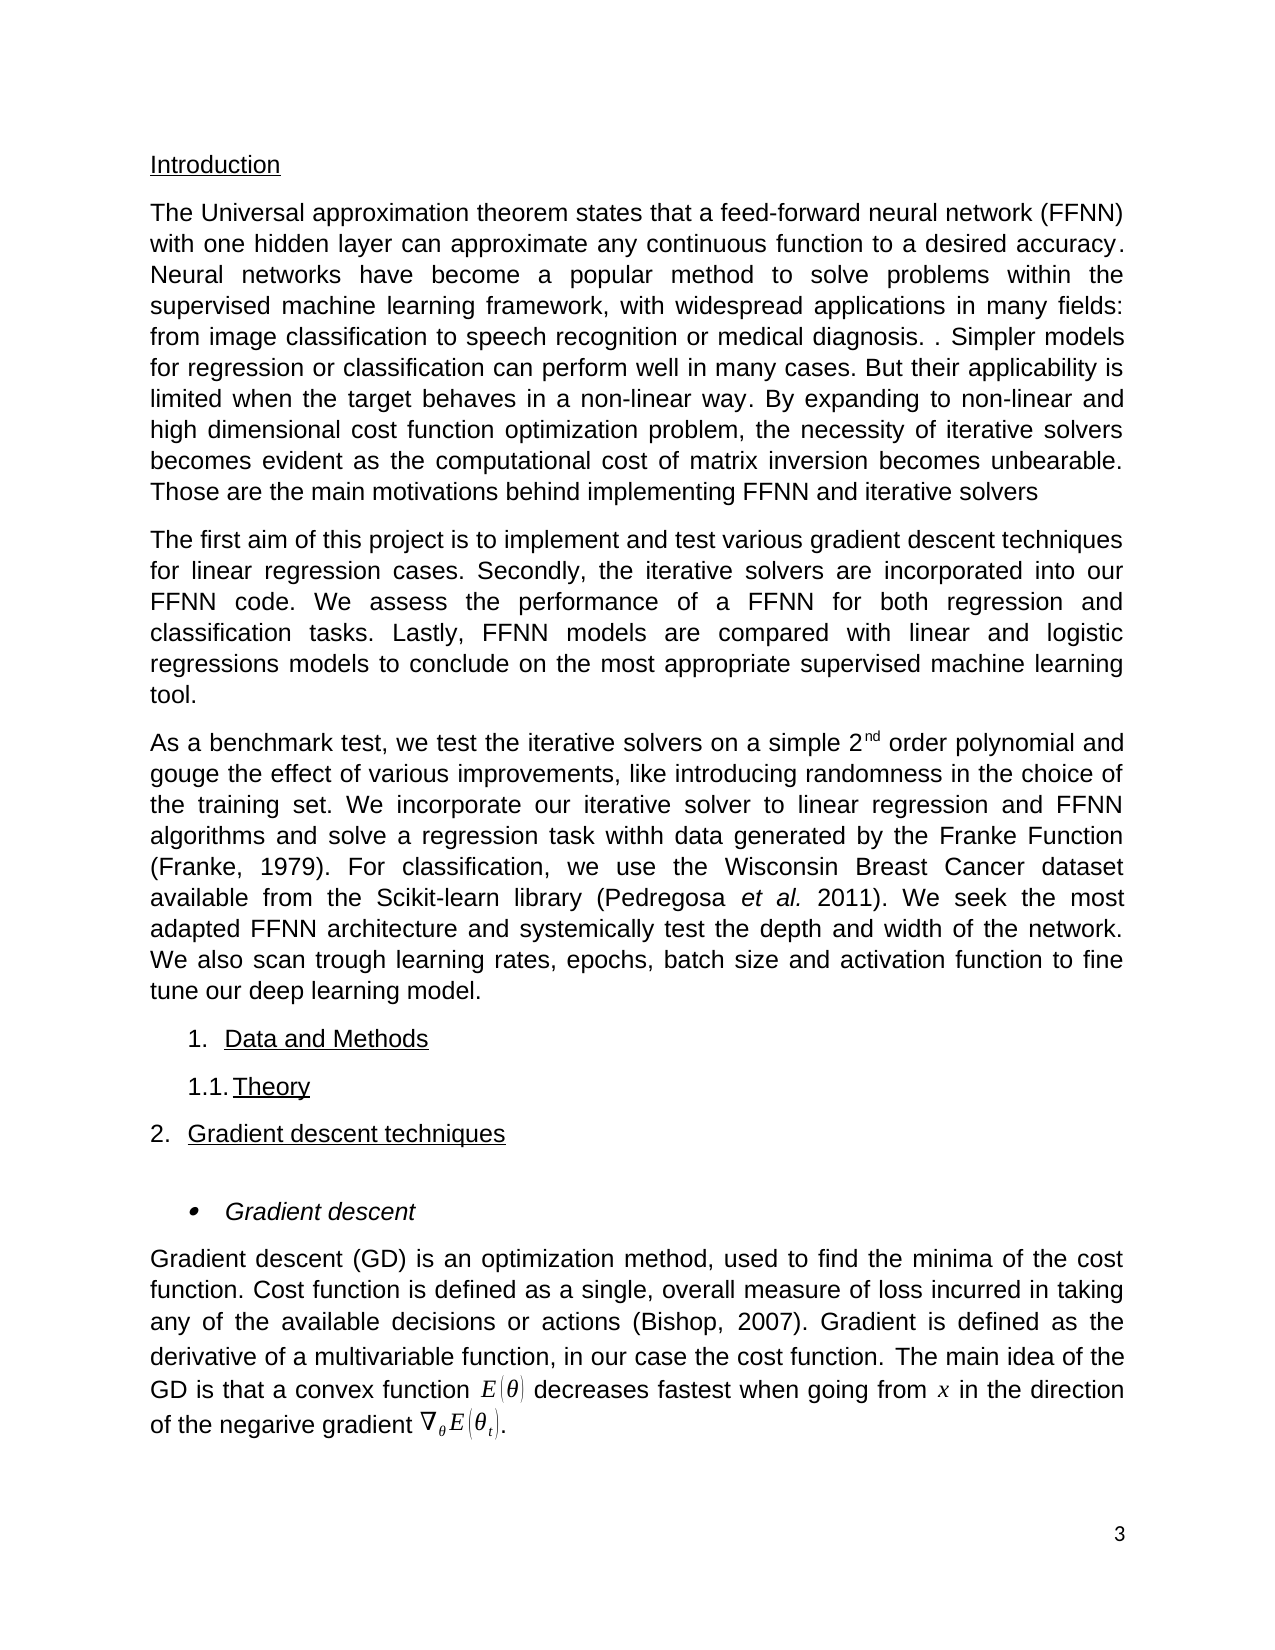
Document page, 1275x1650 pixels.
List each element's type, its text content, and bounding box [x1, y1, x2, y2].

text (FFNN)ny to a desired accuracy machine Simple models for regression or classification can perform well in many cases. But their applicability is limited when the target behaves in a non-linear way. By expanding to non-linear and high dimensional cost function optimization problem, the necessity of iterative solvers becomes evident as the computational cost of matrix inversion becomes unbearable. Those are the main motivations behind implementing FFNN and iterative solvers [150, 198, 1125, 506]
list Data and Methods [187, 1024, 1125, 1052]
text As a benchmark test, we test the iterative solvers on a simple 2nd order polynomial and gouge the effect of various improvements, like introducing randomness in the choice of the training set. We incorporate our iterative solver to linear regression and FFNN algorithms and solve a regression task withh data generated by the Franke Function (Franke, 1979). For classification, we use the Wisconsin Breast Cancer dataset available from the Scikit-learn library (. We seek the most adapted FFNN architecture and systemically test the depth and width of the network. We also scan trough learning rates, epochs, batch size and activation function to fine tune our deep learning model. [150, 728, 1125, 1005]
text first this project toimplement and test various gradient descent techniques for linear regression cases. Secondly, the iterative solvers are incorporated into our FFNN code. We assess the performance of a FFNN for bothregression and classification tasks. Lastly, FFNN models are compared with linear and logistic regressions models to conclude on the most appropriate supervised machine learning tool. [150, 525, 1125, 709]
text Introduction [150, 150, 1125, 179]
text Gradient descent is an optimization method, used to find the minima of the cost function. Gradient is defined as the derivative of a multivariable function, in our case the cost function. The main idea of the is that a convex function decreases fastest when going from in the direction of the negarive gradient . [150, 1244, 1125, 1441]
list Theory [187, 1071, 1125, 1100]
list Gradient descent [187, 1197, 1125, 1226]
